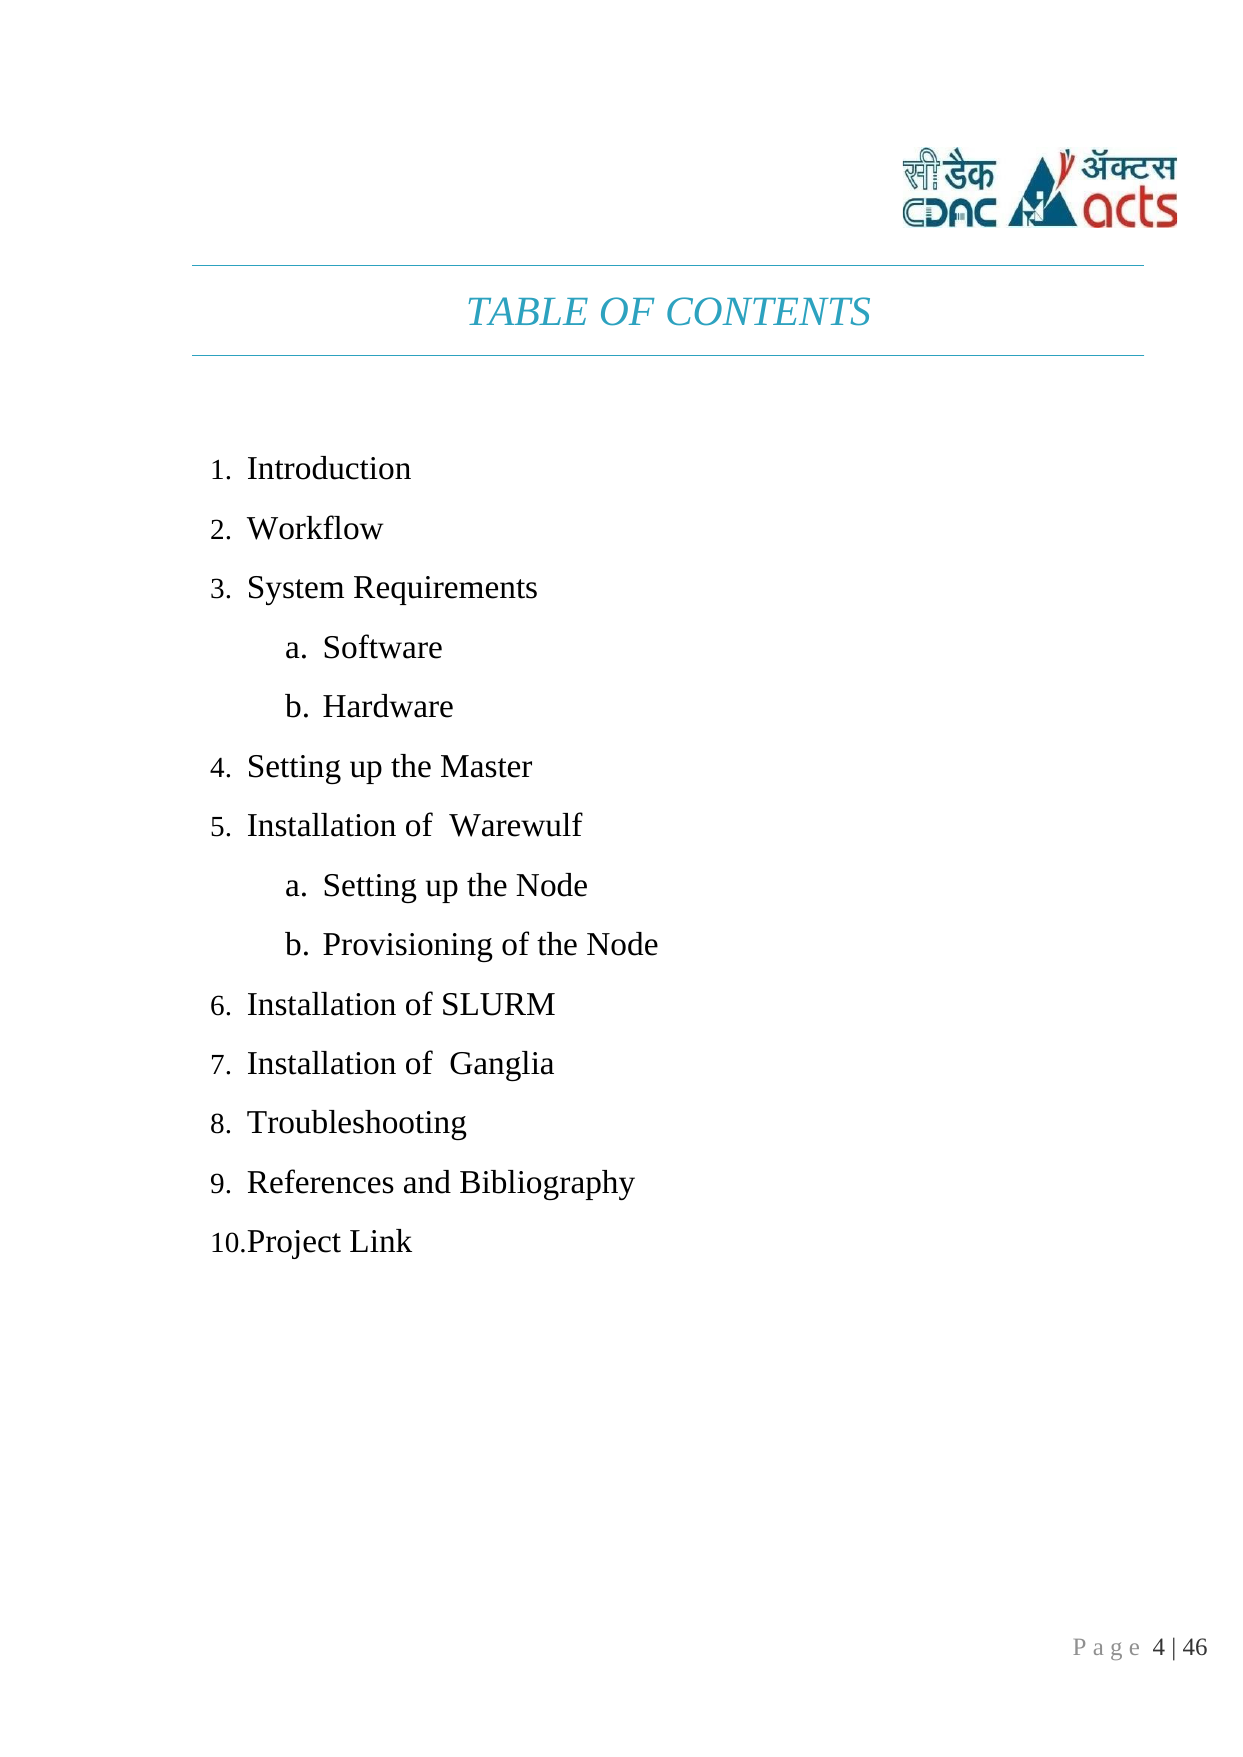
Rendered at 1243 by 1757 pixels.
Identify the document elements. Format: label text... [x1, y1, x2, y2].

list References and Bibliography [210, 1162, 1234, 1201]
list Setting up the Node [285, 865, 1234, 903]
list Hardware [285, 686, 1234, 725]
list Software [285, 627, 1234, 665]
list Troubleshooting [210, 1103, 1234, 1141]
list Setting up the Master [210, 746, 1234, 784]
list Provisioning of the Node [285, 924, 1234, 963]
list Project Link [210, 1222, 1234, 1260]
list Installation of Ganglia [210, 1043, 1234, 1082]
picture [902, 147, 1178, 228]
text TABLE OF CONTENTS [192, 266, 1144, 355]
list Installation of Warewulf [210, 805, 1234, 844]
list Workflow [210, 508, 1234, 546]
list Introduction [210, 448, 1234, 487]
list System Requirements [210, 567, 1234, 606]
list Installation of SLURM [210, 984, 1234, 1022]
